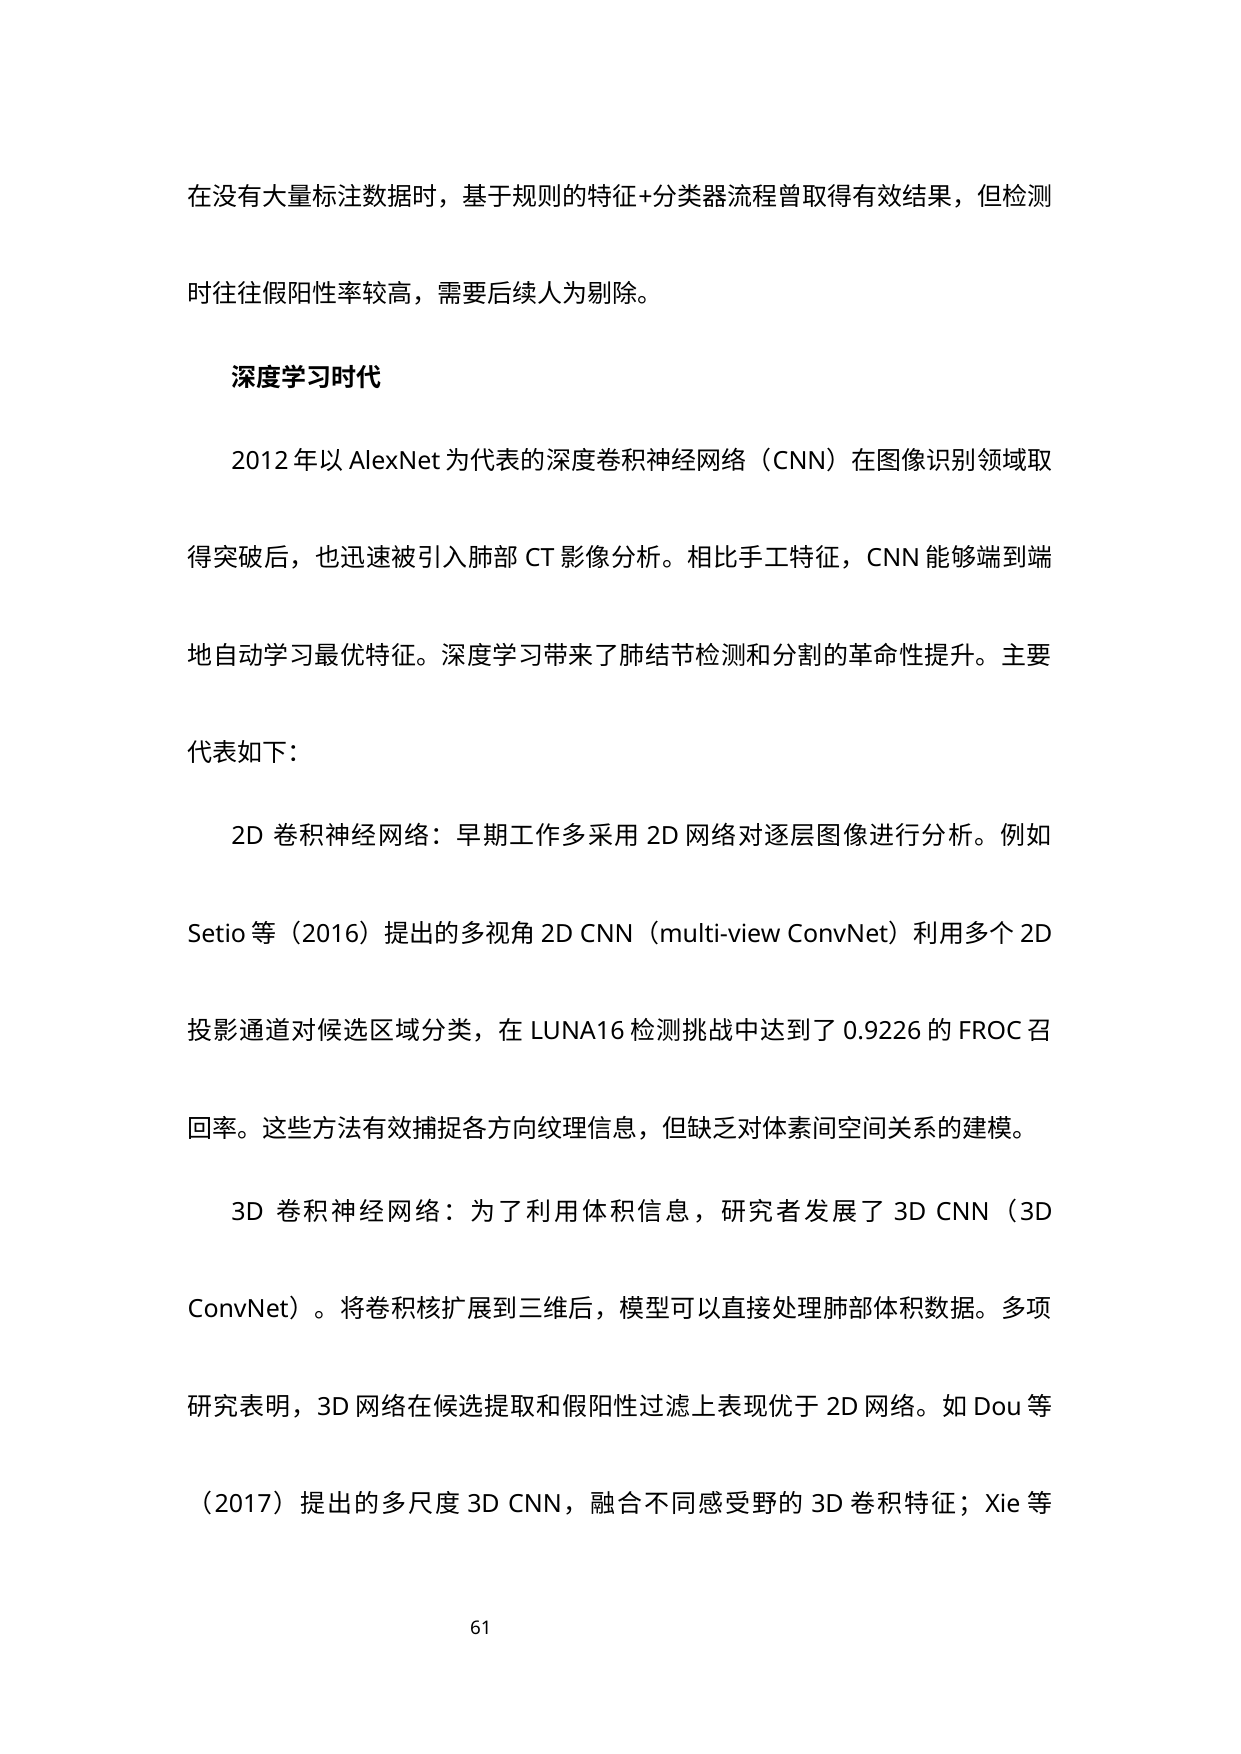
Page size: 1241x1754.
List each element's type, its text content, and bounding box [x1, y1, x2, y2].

text 2D 卷积神经网络：早期工作多采用2D网络对逐层图像进行分析。例如Setio等（2016）提出的多视角2D CNN（multi-view ConvNet）利用多个2D投影通道对候选区域分类，在LUNA16检测挑战中达到了0.9226的FROC召回率。这些方法有效捕捉各方向纹理信息，但缺乏对体素间空间关系的建模。 [187, 801, 1053, 1159]
text 2012年以AlexNet为代表的深度卷积神经网络（CNN）在图像识别领域取得突破后，也迅速被引入肺部CT影像分析。相比手工特征，CNN能够端到端地自动学习最优特征。深度学习带来了肺结节检测和分割的革命性提升。主要代表如下： [187, 426, 1053, 783]
text 深度学习时代 [187, 343, 1053, 408]
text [187, 162, 1053, 324]
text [187, 1177, 1053, 1534]
